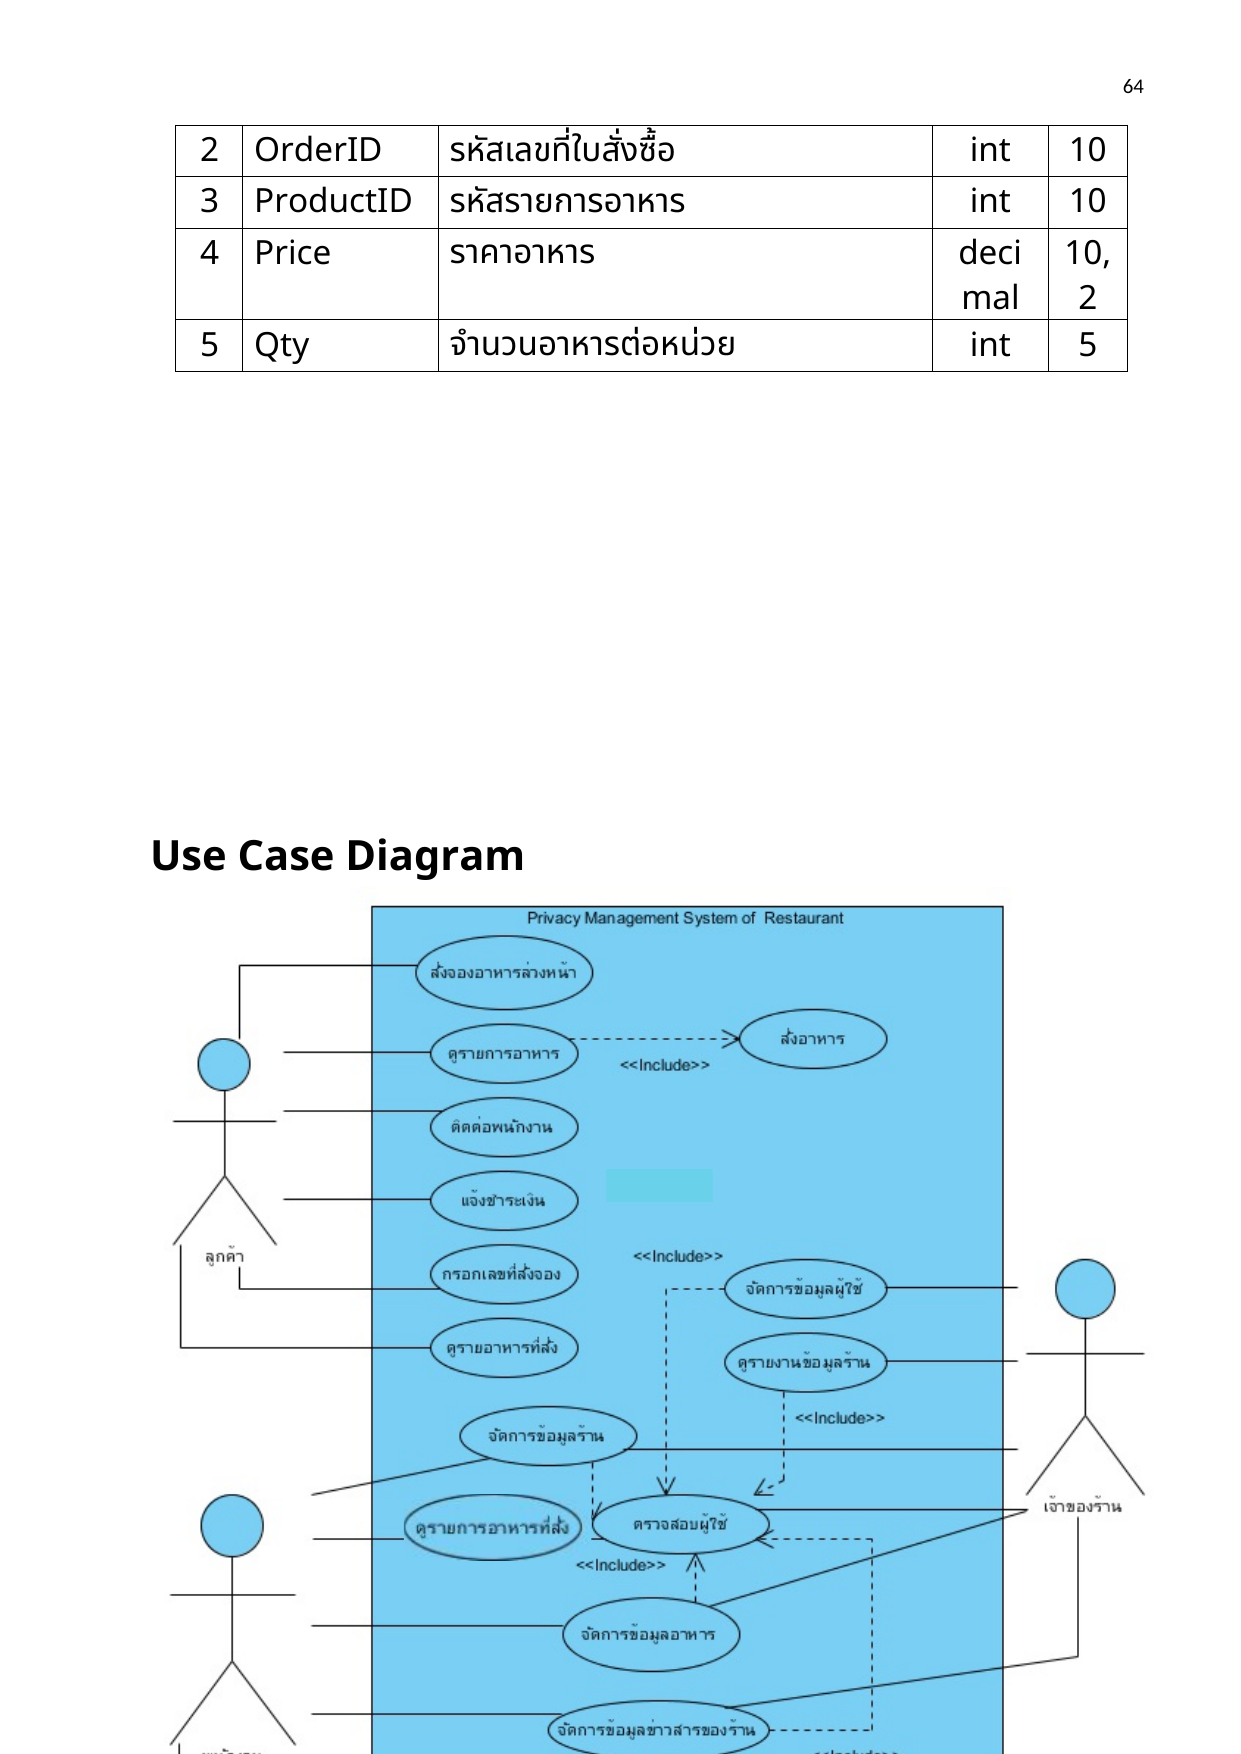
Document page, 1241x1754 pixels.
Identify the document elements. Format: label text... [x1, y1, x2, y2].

table_cell Qty [243, 320, 438, 371]
text Use Case Diagram [150, 826, 1144, 883]
table_cell ProductID [243, 177, 438, 227]
table_cell 10,2 [1049, 229, 1127, 319]
table_cell OrderID [243, 126, 438, 176]
table_cell รหัสเลขที่ใบสั่งซื้อ [439, 126, 932, 176]
table_cell จำนวนอาหารต่อหน่วย [439, 320, 932, 371]
table_cell int [933, 126, 1048, 176]
table_cell decimal [933, 229, 1048, 319]
table_cell Price [243, 229, 438, 319]
table_cell 10 [1049, 126, 1127, 176]
table_cell int [933, 320, 1048, 371]
table_cell รหัสรายการอาหาร [439, 177, 932, 227]
table_cell int [933, 177, 1048, 227]
table_cell 5 [1049, 320, 1127, 371]
table_cell 2 [176, 126, 242, 176]
table_cell 5 [176, 320, 242, 371]
table_cell 4 [176, 229, 242, 319]
table_cell ราคาอาหาร [439, 229, 932, 319]
picture [164, 887, 1154, 1754]
table_cell 3 [176, 177, 242, 227]
table_cell 10 [1049, 177, 1127, 227]
